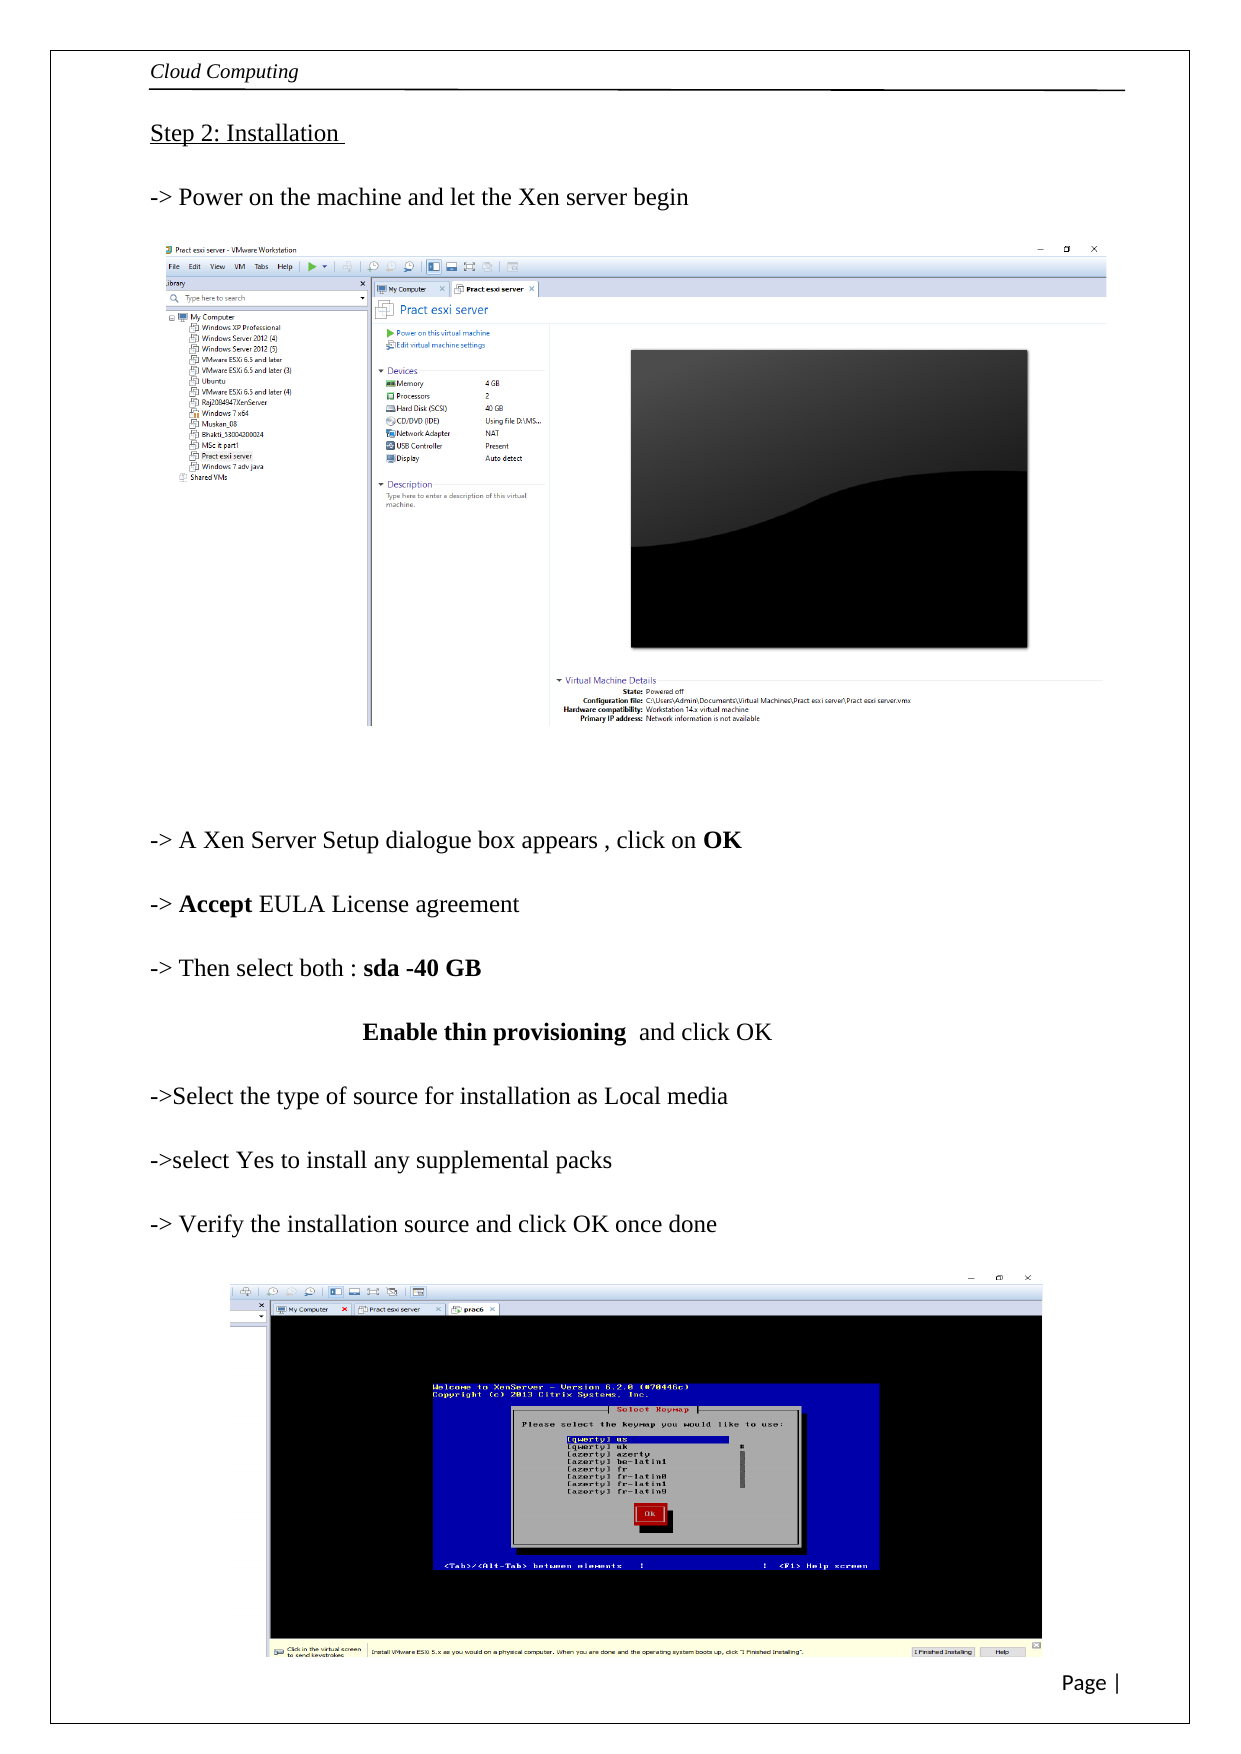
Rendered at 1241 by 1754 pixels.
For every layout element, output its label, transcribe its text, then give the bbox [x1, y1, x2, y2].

text -> A Xen Server Setup dialogue box appears , click on OK [150, 826, 1122, 854]
picture [230, 1273, 1043, 1657]
text ->select Yes to install any supplemental packs [150, 1145, 1122, 1174]
text -> Verify the installation source and click OK once done [150, 1209, 1122, 1238]
text -> Power on the machine and let the Xen server begin [150, 182, 1122, 211]
text ->Select the type of source for installation as Local media [150, 1081, 1122, 1110]
picture [166, 246, 1107, 726]
text -> Accept EULA License agreement [150, 889, 1122, 918]
text -> Then select both : sda -40 GB [150, 953, 1122, 982]
text Step 2: Installation [150, 118, 1122, 147]
text Enable thin provisioning and click OK [150, 1017, 1122, 1046]
